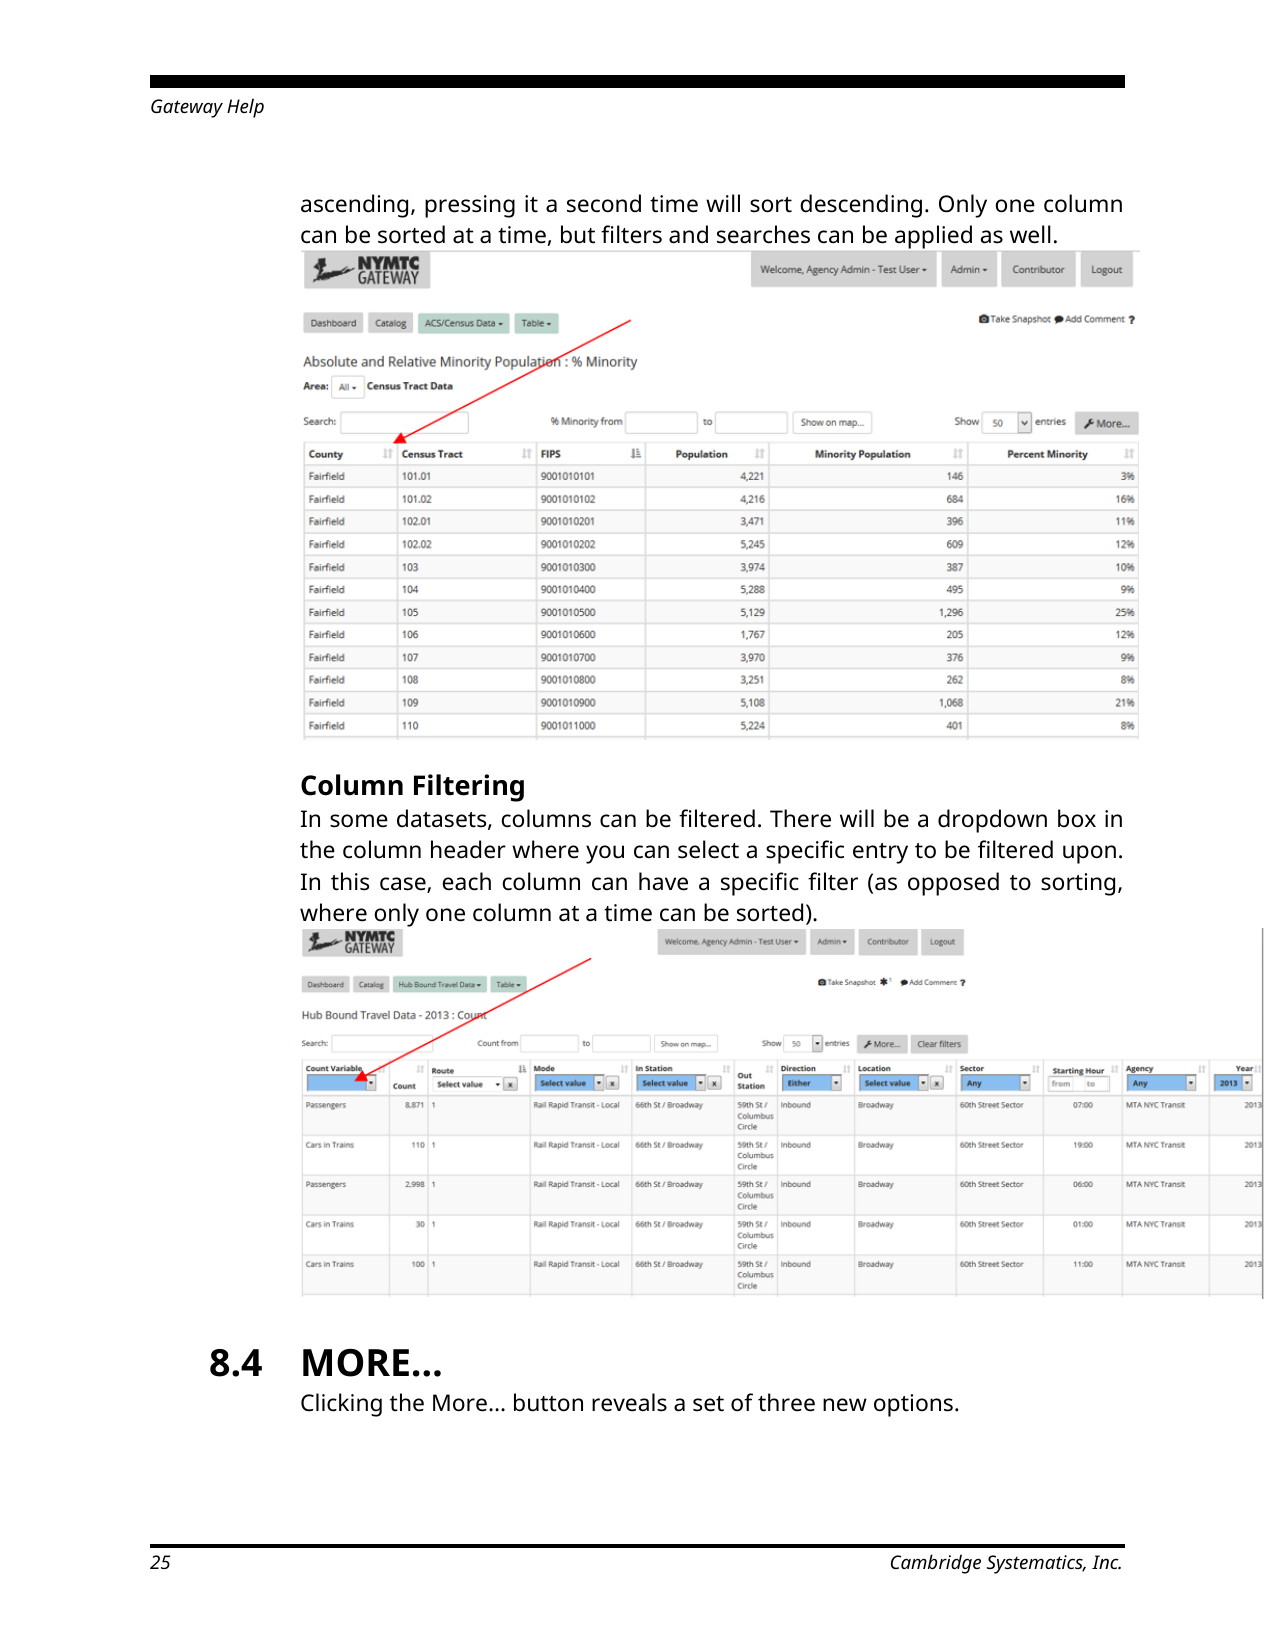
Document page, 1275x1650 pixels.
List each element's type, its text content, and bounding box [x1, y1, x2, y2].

text Clicking the More… button reveals a set of three new options. [300, 1387, 1125, 1418]
subtitle More… [262, 1336, 1125, 1387]
picture [300, 250, 1141, 742]
picture [300, 928, 1264, 1299]
subtitle Column Filtering [300, 766, 1125, 803]
text In some datasets, columns can be filtered. There will be a dropdown box in the column header where you can select a specific entry to be filtered upon. In this case, each column can have a specific filter (as opposed to sorting, where only one column at a time can be sorted). [300, 803, 1125, 928]
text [300, 187, 1125, 250]
